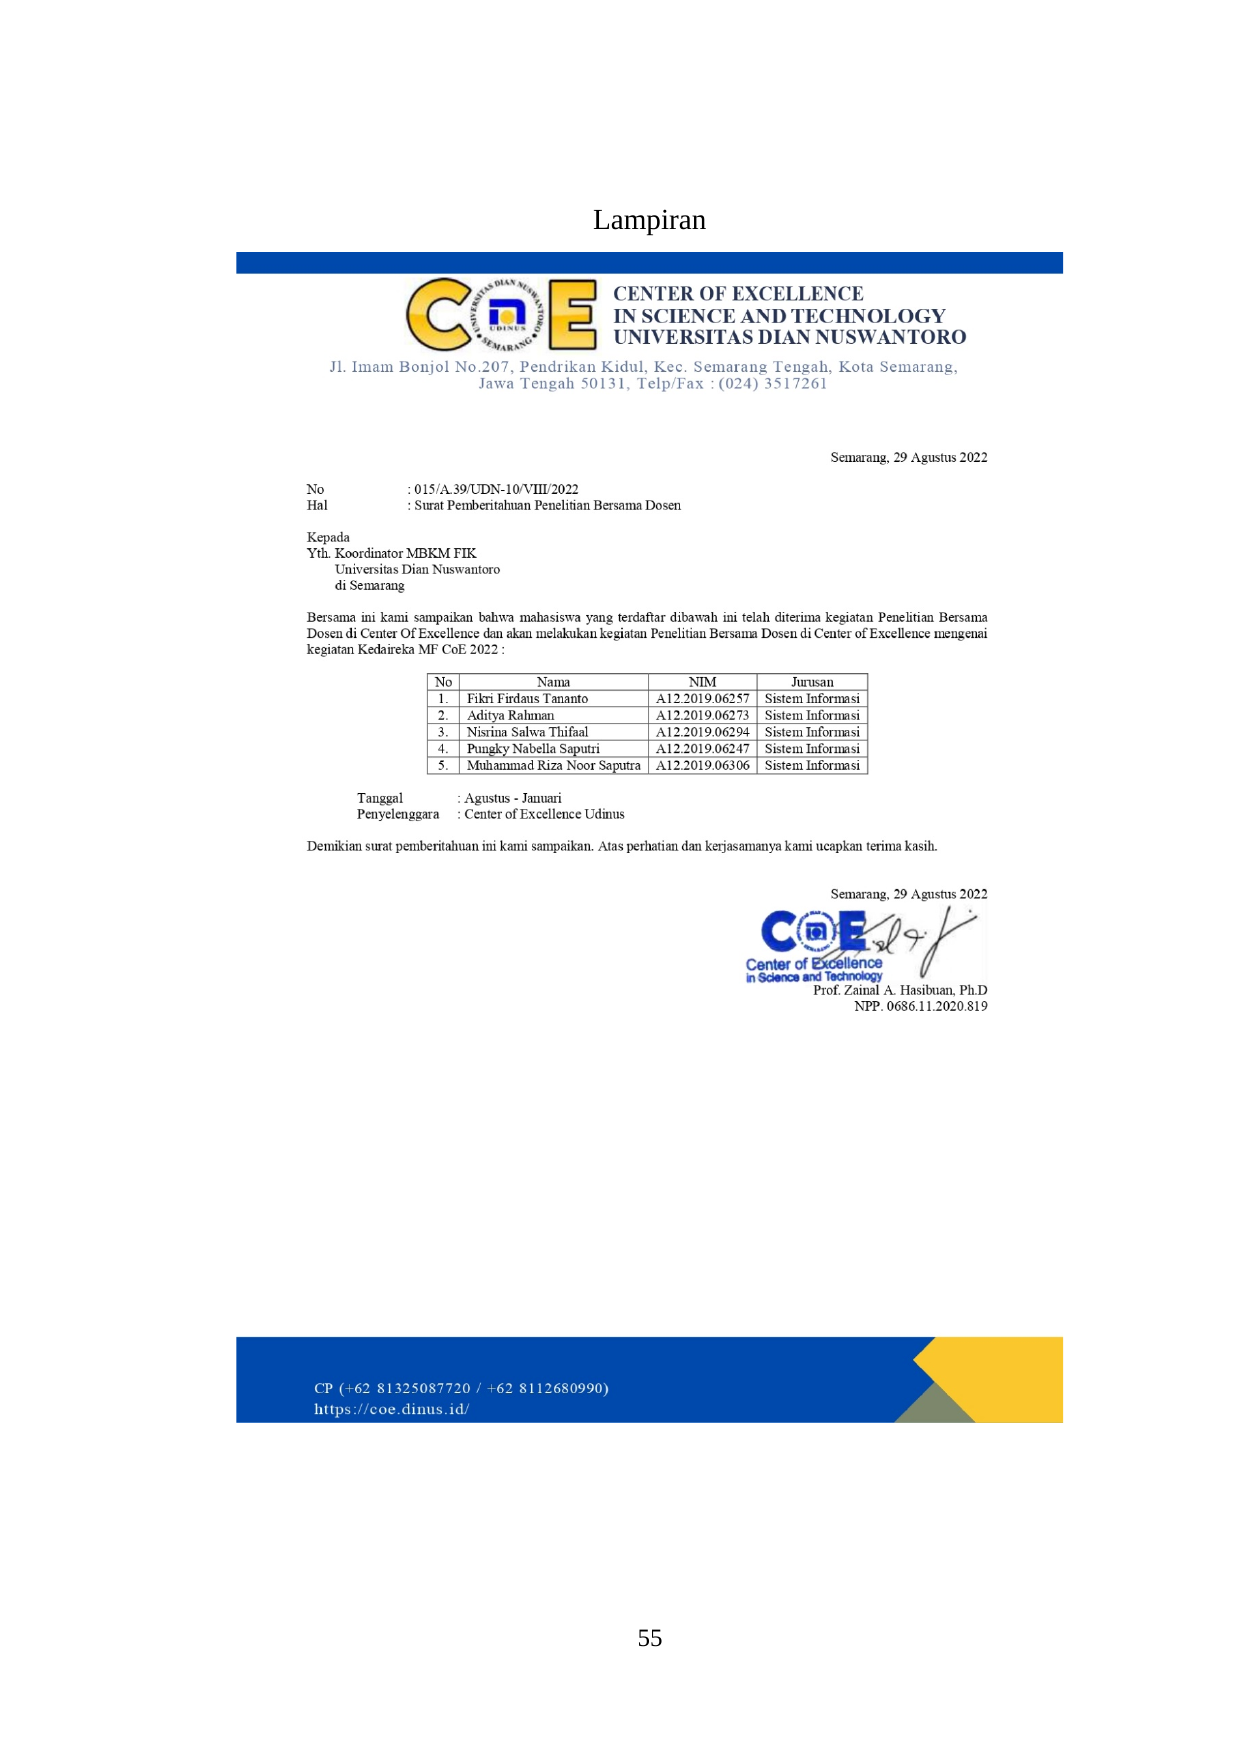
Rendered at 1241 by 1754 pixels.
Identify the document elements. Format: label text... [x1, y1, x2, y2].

picture [236, 252, 1064, 1423]
subtitle Lampiran [236, 202, 1063, 236]
